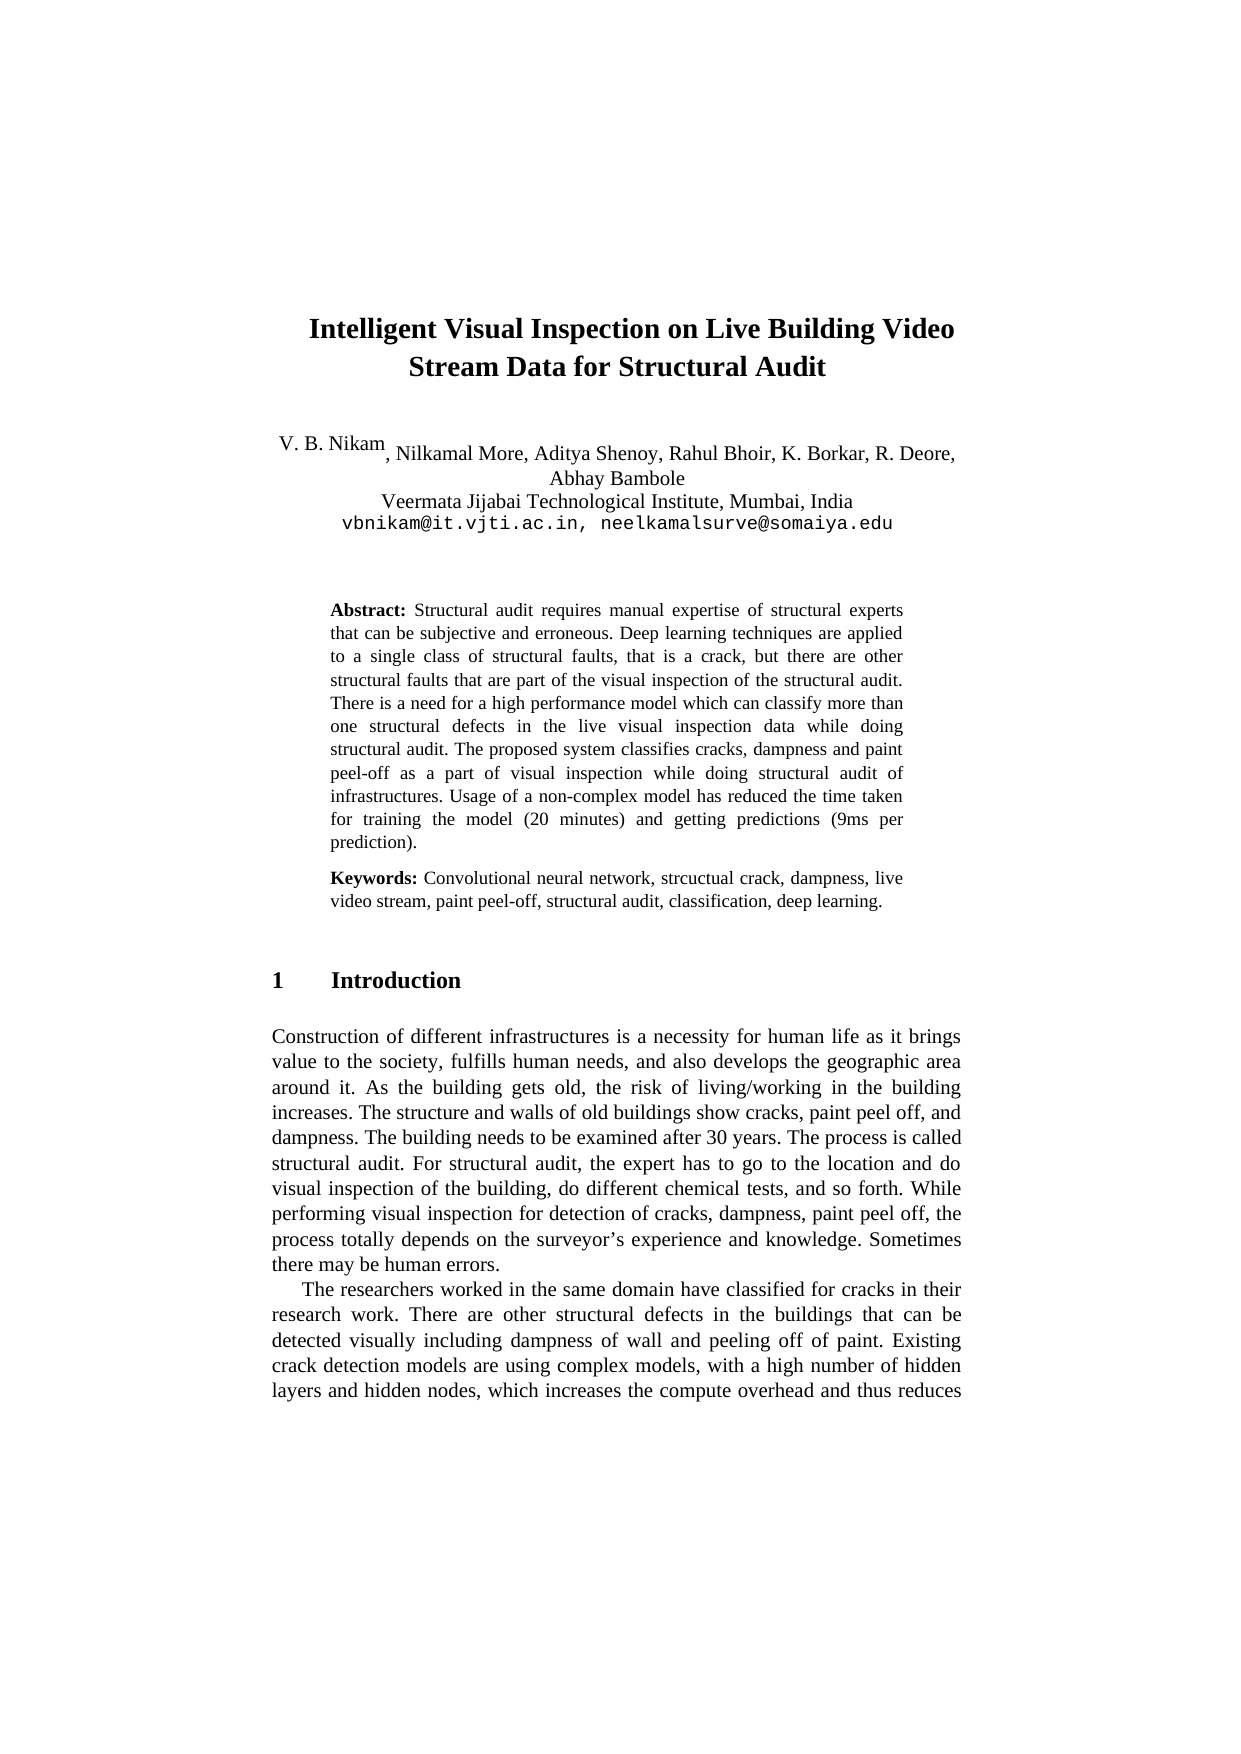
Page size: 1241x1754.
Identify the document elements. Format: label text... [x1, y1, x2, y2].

text V. B. Nikam, Nilkamal More, Aditya Shenoy, Rahul Bhoir, K. Borkar, R. Deore, Abhay Bambole [272, 431, 963, 489]
text Construction of different infrastructures is a necessity for human life as it brings value to the society, fulfills human needs, and also develops the geographic area around it. As the building gets old, the risk of living/working in the building increases. The structure and walls of old buildings show cracks, paint peel off, and dampness. The building needs to be examined after 30 years. The process is called structural audit. For structural audit, the expert has to go to the location and do visual inspection of the building, do different chemical tests, and so forth. While performing visual inspection for detection of cracks, dampness, paint peel off, the process totally depends on the surveyor’s experience and knowledge. Sometimes there may be human errors. [272, 1023, 963, 1276]
text Abstract: Structural audit requires manual expertise of structural experts that can be subjective and erroneous. Deep learning techniques are applied to a single class of structural faults, that is a crack, but there are other structural faults that are part of the visual inspection of the structural audit. There is a need for a high performance model which can classify more than one structural defects in the live visual inspection data while doing structural audit. The proposed system classifies cracks, dampness and paint peel-off as a part of visual inspection while doing structural audit of infrastructures. Usage of a non-complex model has reduced the time taken for training the model (20 minutes) and getting predictions (9ms per prediction). [330, 597, 904, 853]
text vbnikam@it.vjti.ac.in, neelkamalsurve@somaiya.edu [272, 513, 963, 535]
text 1 Introduction [272, 966, 963, 993]
text Veermata Jijabai Technological Institute, Mumbai, India [272, 489, 963, 513]
text Keywords: Convolutional neural network, strcuctual crack, dampness, live video stream, paint peel-off, structural audit, classification, deep learning. [330, 865, 904, 912]
text Intelligent Visual Inspection on Live Building Video Stream Data for Structural Audit [272, 307, 963, 383]
